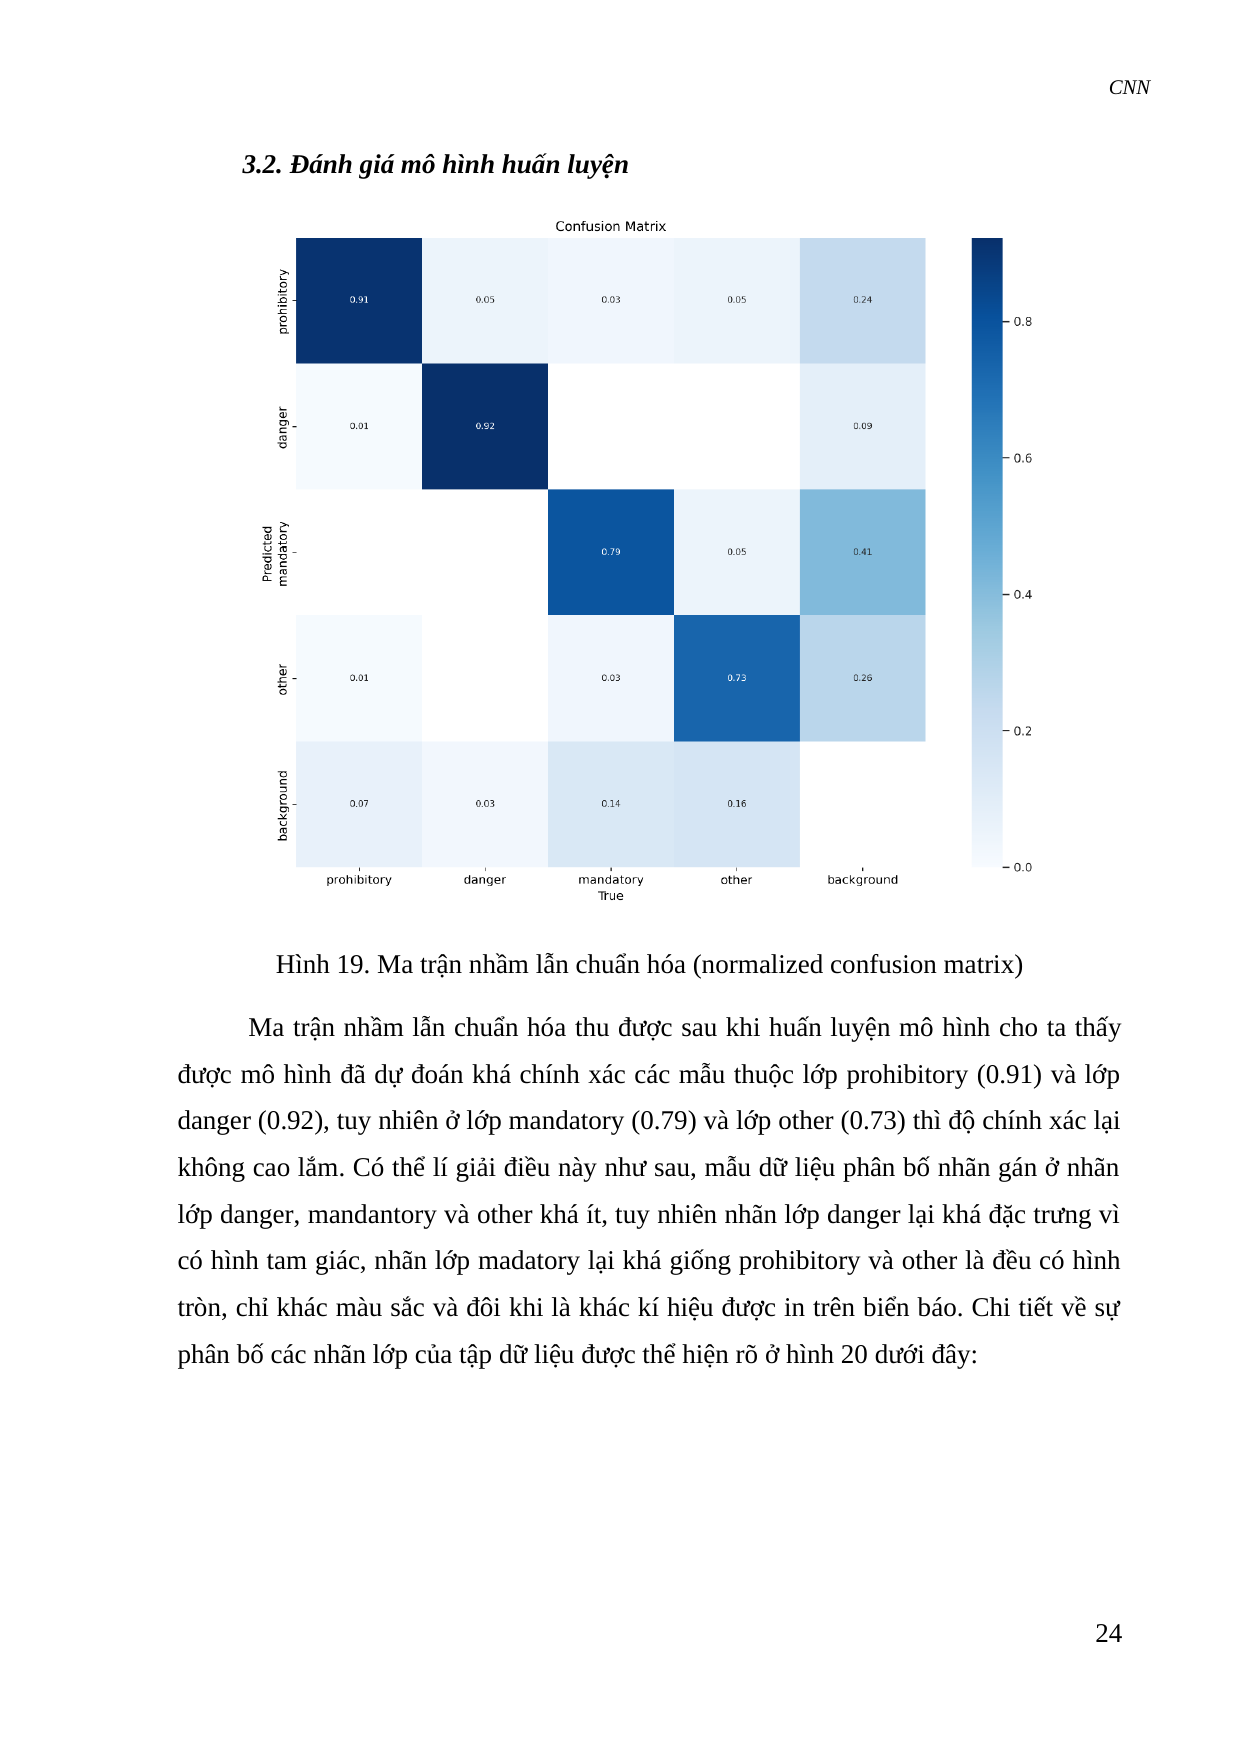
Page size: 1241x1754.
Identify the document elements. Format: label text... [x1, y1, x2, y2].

text Ma trận nhầm lẫn chuẩn hóa thu được sau khi huấn luyện mô hình cho ta thấy được mô hình đã dự đoán khá chính xác các mẫu thuộc lớp prohibitory (0.91) và lớp danger (0.92), tuy nhiên ở lớp mandatory (0.79) và lớp other (0.73) thì độ chính xác lại không cao lắm. Có thể lí giải điều này như sau, mẫu dữ liệu phân bố nhãn gán ở nhãn lớp danger, mandantory và other khá ít, tuy nhiên nhãn lớp danger lại khá đặc trưng vì có hình tam giác, nhãn lớp madatory lại khá giống prohibitory và other là đều có hình tròn, chỉ khác màu sắc và đôi khi là khác kí hiệu được in trên biển báo. Chi tiết về sự phân bố các nhãn lớp của tập dữ liệu được thể hiện rõ ở hình 20 dưới đây: [177, 1011, 1122, 1369]
subtitle Đánh giá mô hình huấn luyện [242, 148, 1122, 179]
picture [177, 206, 1123, 916]
text Hình 19. Ma trận nhầm lẫn chuẩn hóa (normalized confusion matrix) [177, 948, 1122, 979]
